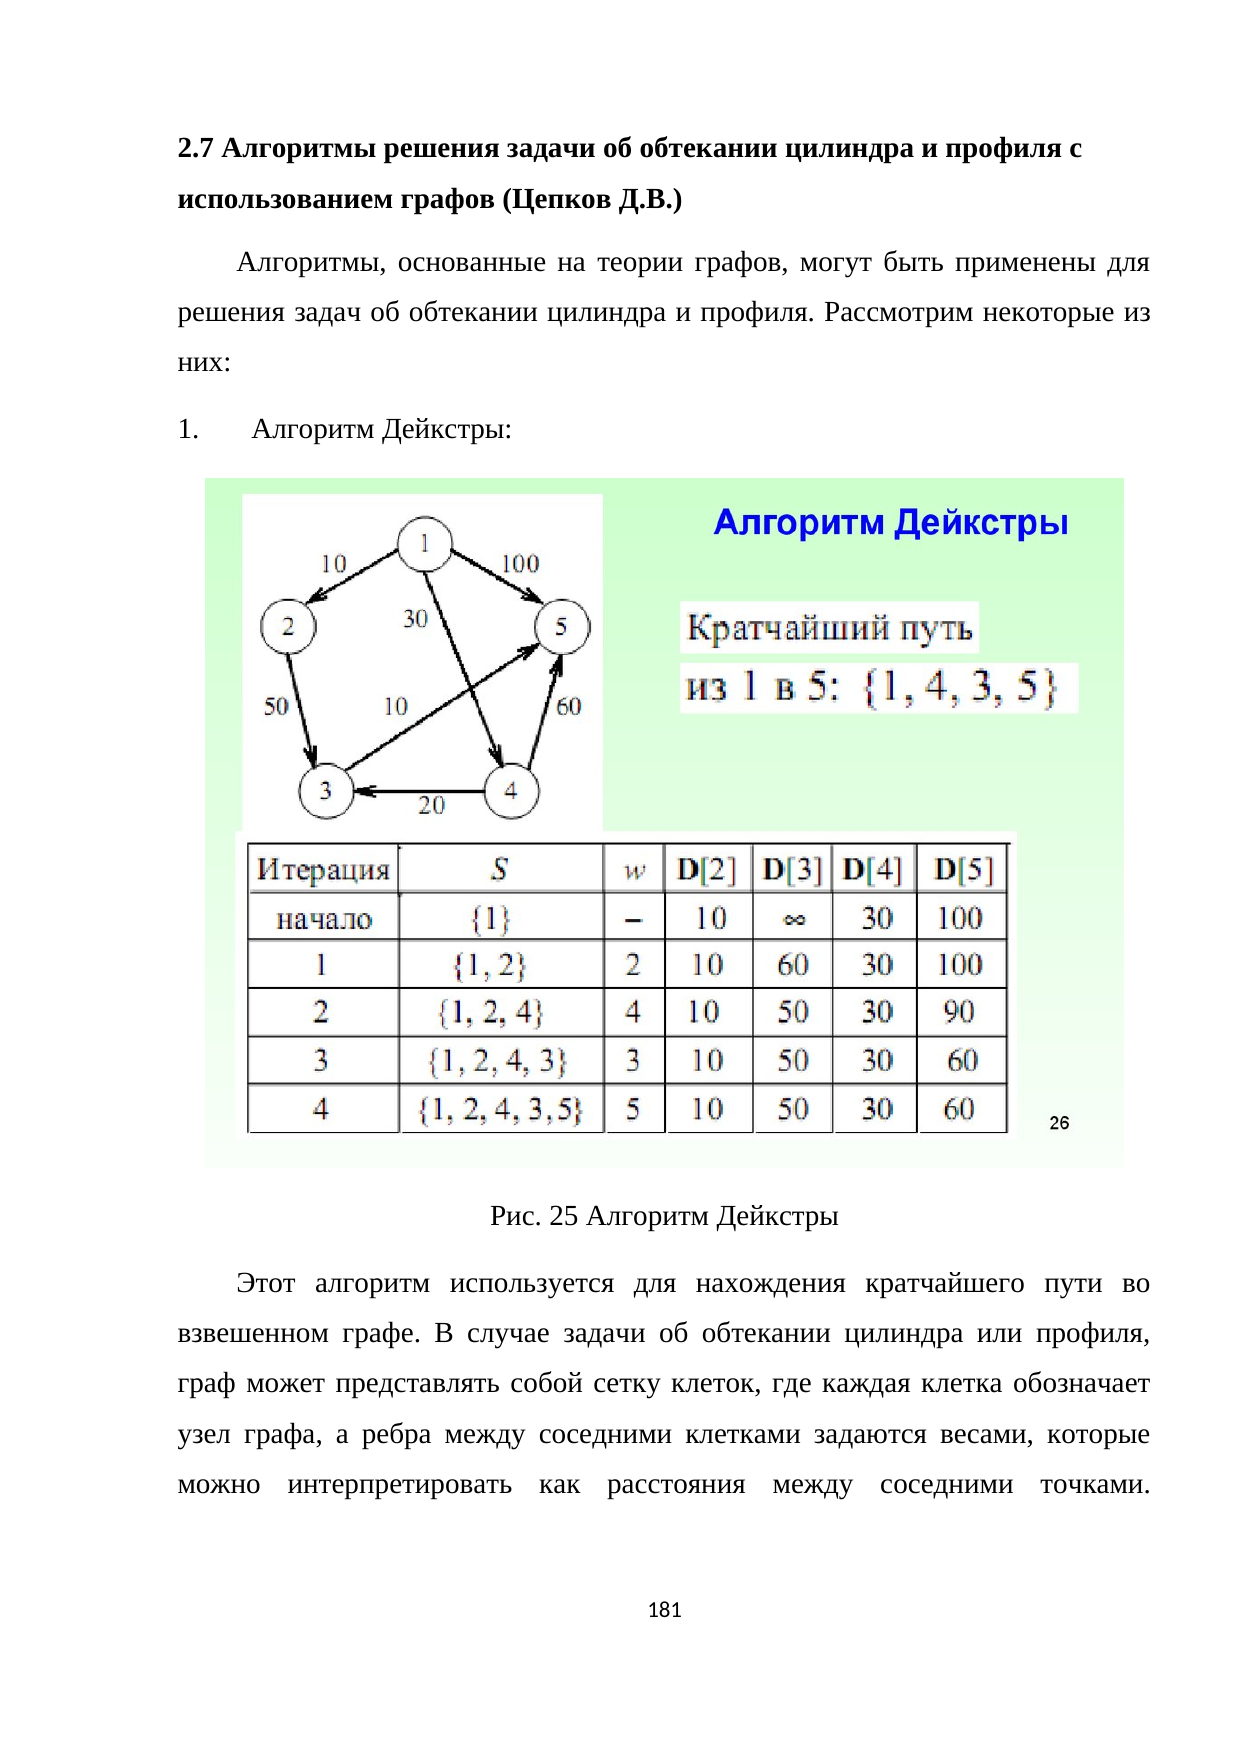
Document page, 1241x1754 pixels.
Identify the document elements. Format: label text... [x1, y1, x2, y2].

text Алгоритмы, основанные на теории графов, могут быть применены для решения задач об обтекании цилиндра и профиля. Рассмотрим некоторые из них: [177, 244, 1152, 378]
list Алгоритм Дейкстры: [177, 411, 1152, 445]
subtitle 2.7 Алгоритмы решения задачи об обтекании цилиндра и профиля с использованием графов (Цепков Д.В.) [177, 131, 1152, 214]
text Рис. 25 Алгоритм Дейкстры [177, 1198, 1152, 1232]
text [177, 1265, 1152, 1500]
picture [205, 478, 1124, 1168]
